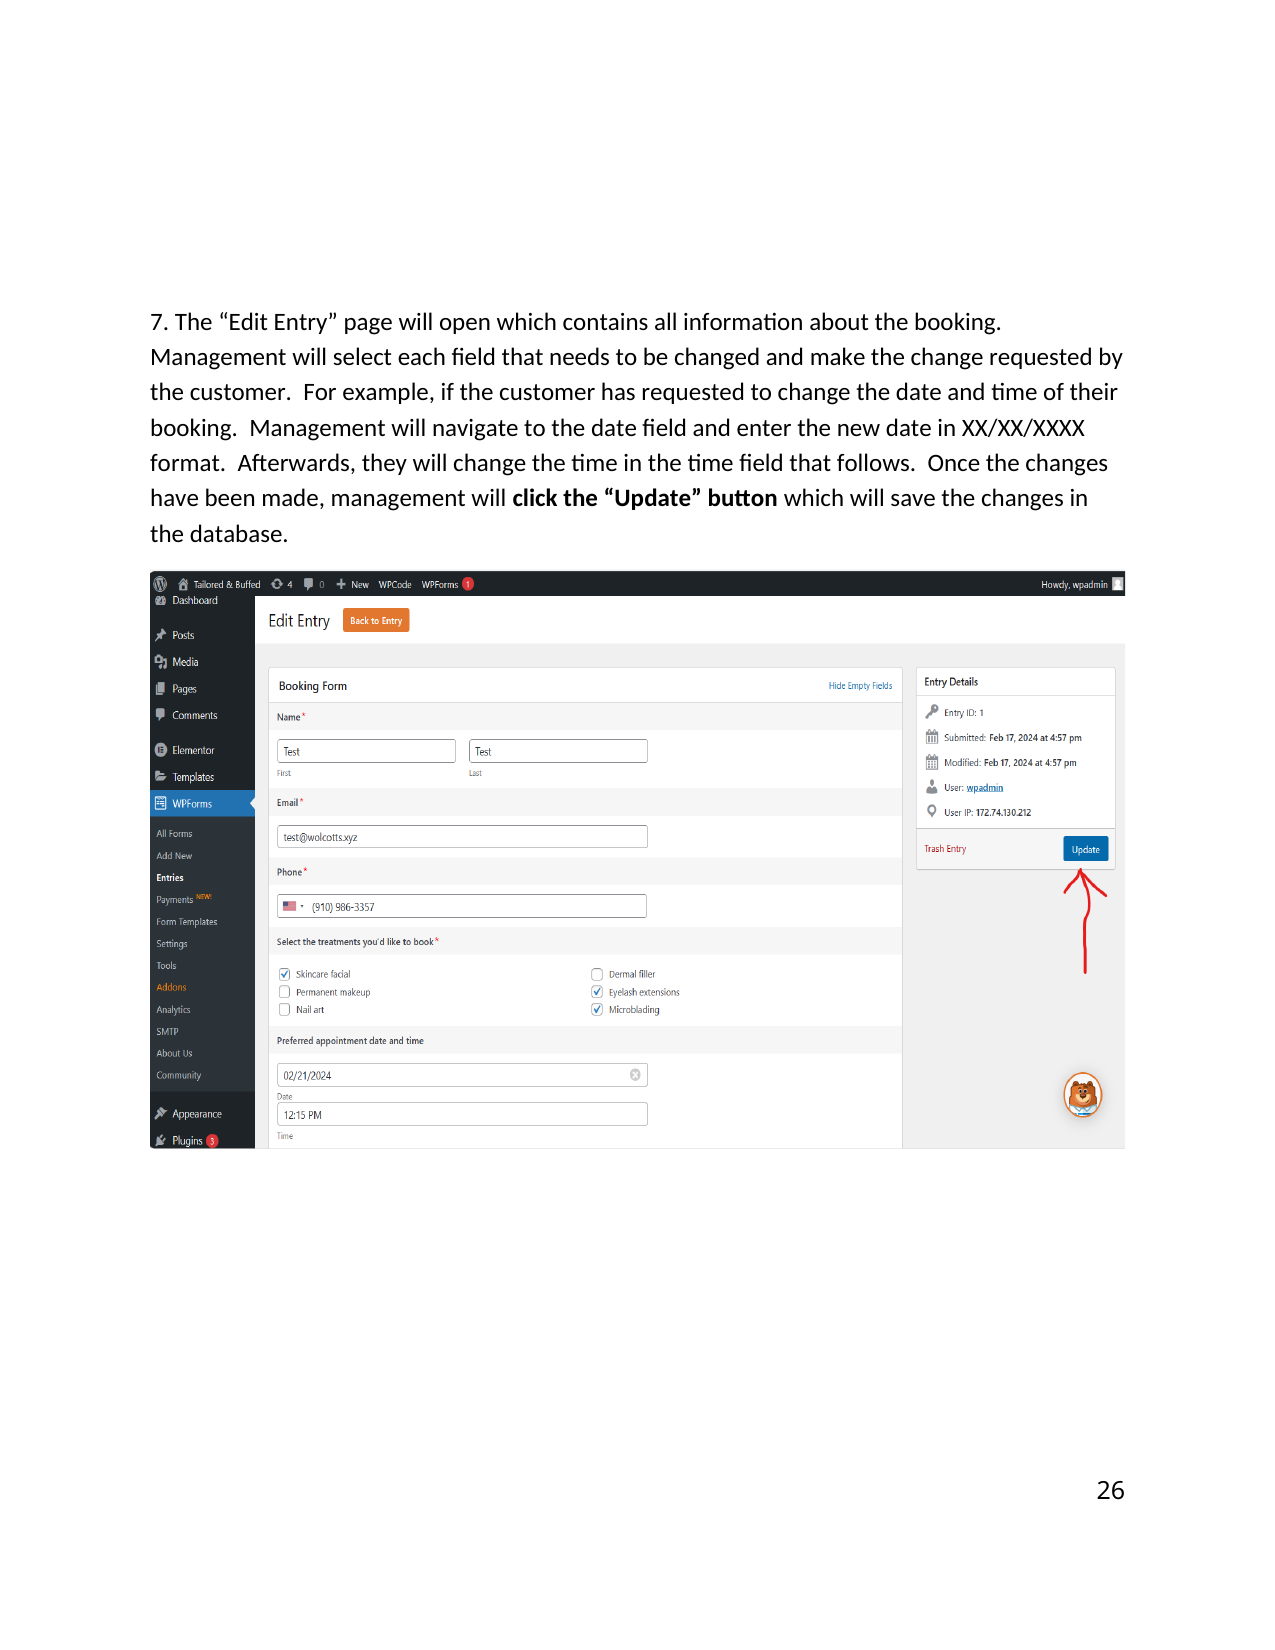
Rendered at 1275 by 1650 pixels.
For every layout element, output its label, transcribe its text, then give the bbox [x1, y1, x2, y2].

text 7. The “Edit Entry” page will open which contains all information about the booking. Management will select each field that needs to be changed and make the change requested by the customer. For example, if the customer has requested to change the date and time of their booking. Management will navigate to the date field and enter the new date in XX/XX/XXXX format. Afterwards, they will change the time in the time field that follows. Once the changes have been made, management will click the “Update” button which will save the changes in the database. [150, 306, 1125, 548]
picture [150, 569, 1125, 1149]
